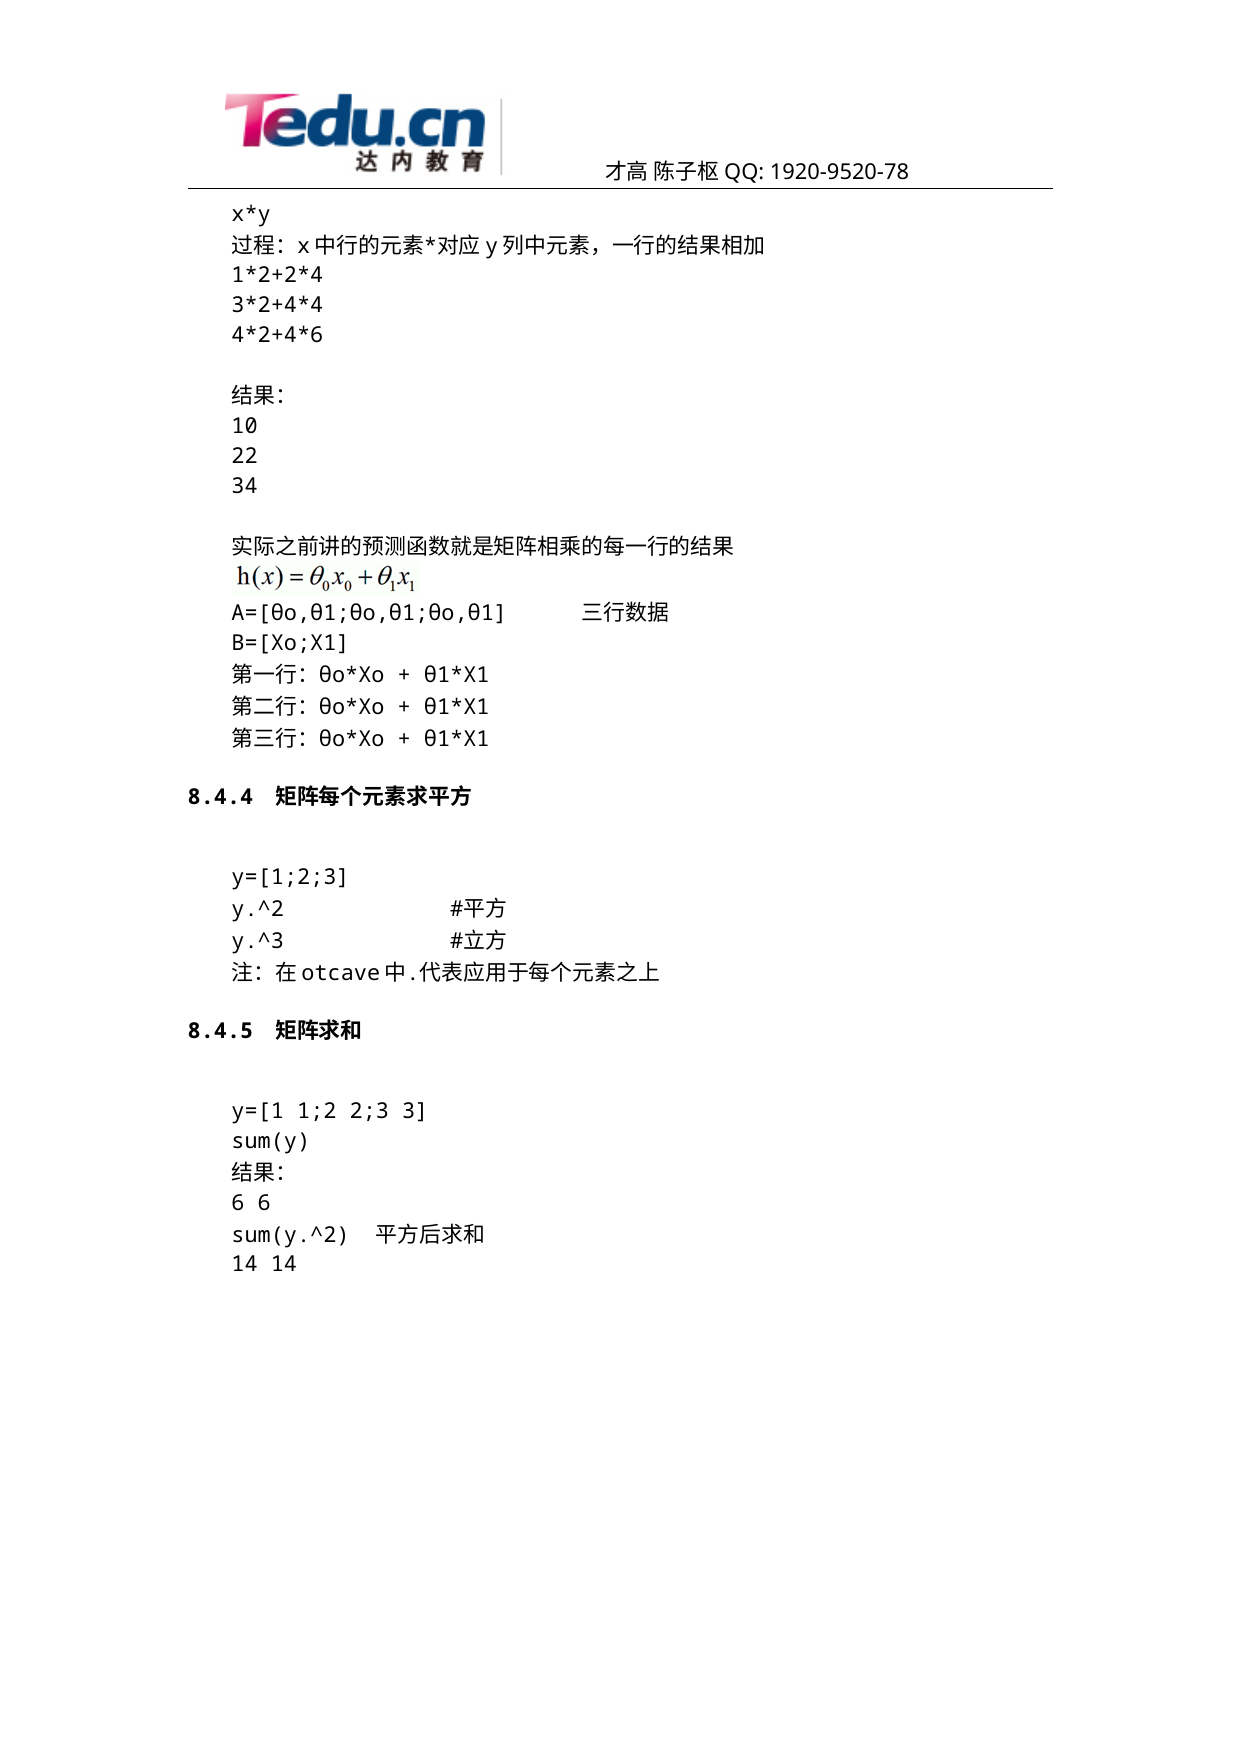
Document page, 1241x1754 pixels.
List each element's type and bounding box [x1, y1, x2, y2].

picture [231, 561, 420, 596]
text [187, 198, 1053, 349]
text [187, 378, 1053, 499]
picture [225, 88, 507, 180]
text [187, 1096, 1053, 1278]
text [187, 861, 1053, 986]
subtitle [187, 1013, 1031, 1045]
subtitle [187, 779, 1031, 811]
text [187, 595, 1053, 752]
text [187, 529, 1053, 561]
